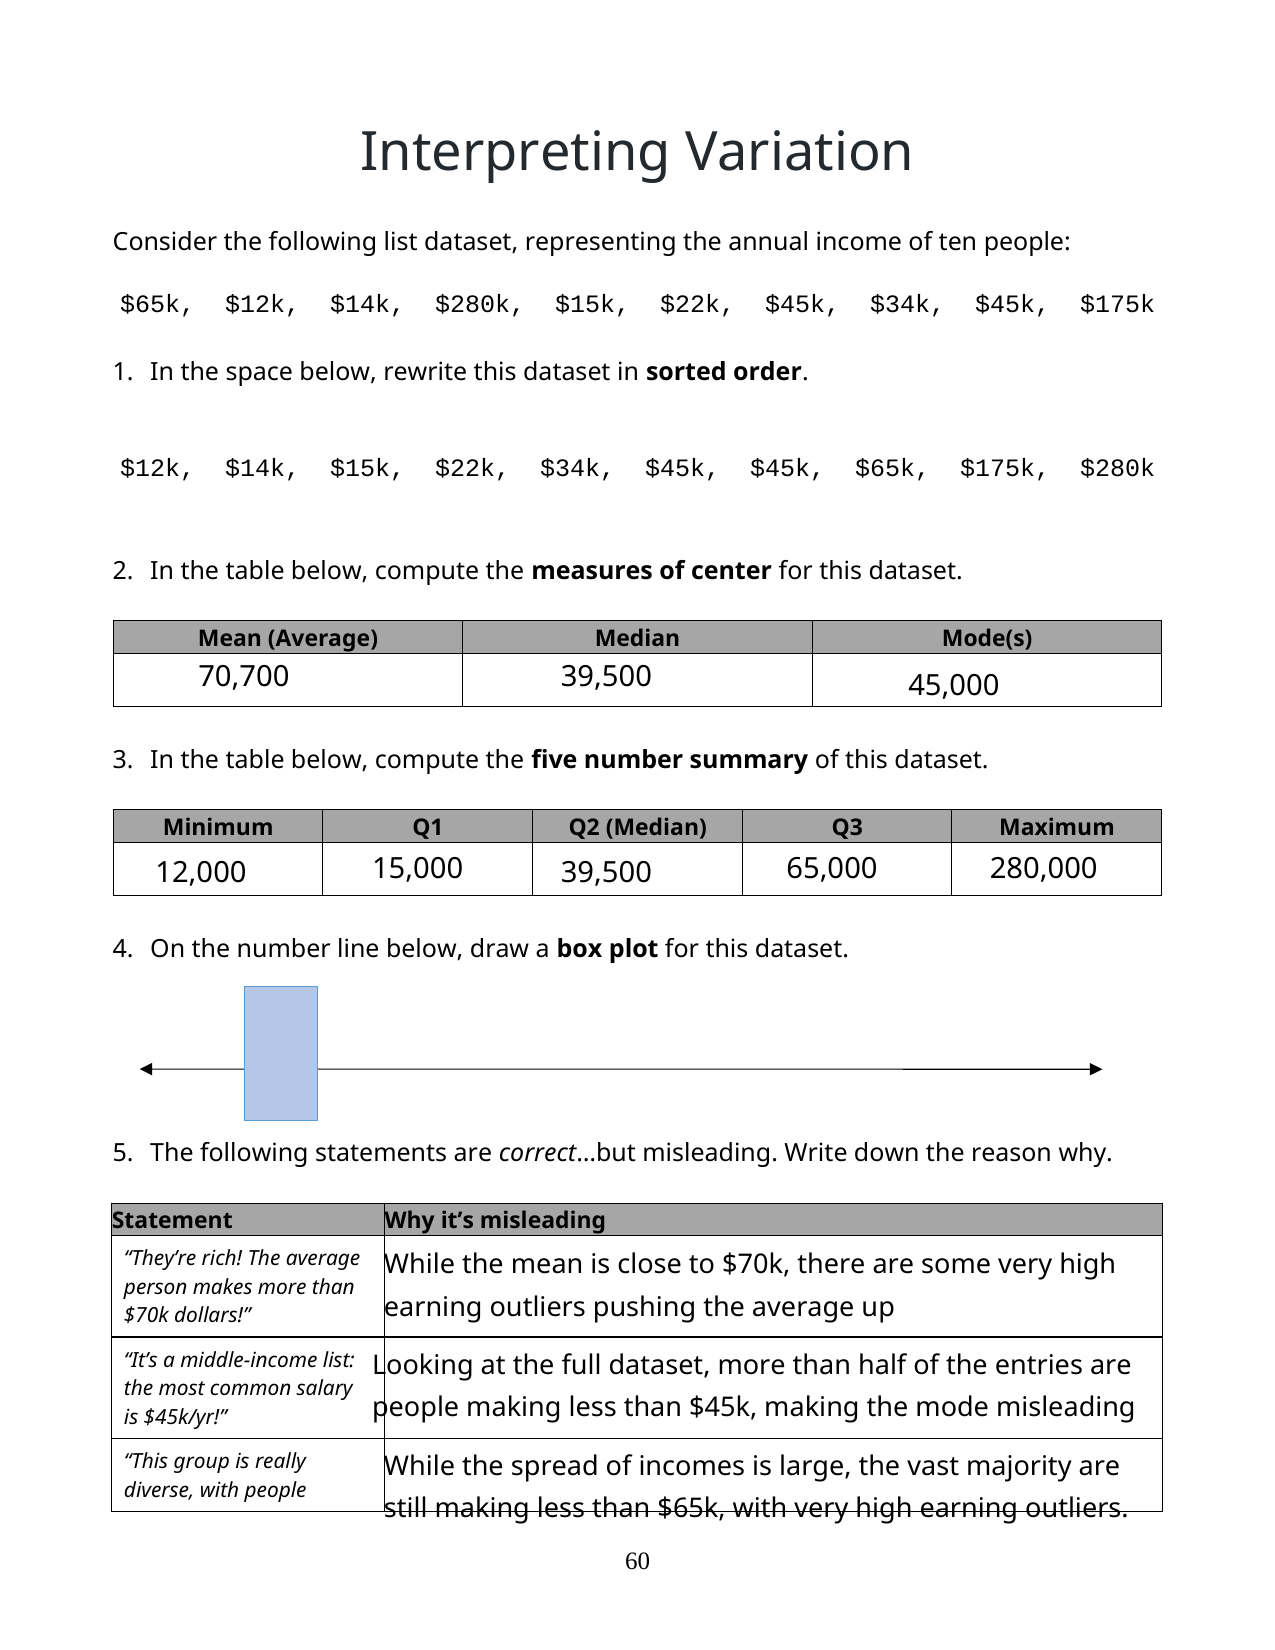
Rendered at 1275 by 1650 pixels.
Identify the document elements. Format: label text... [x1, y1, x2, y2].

list In the table below, compute the five number summary of this dataset. [112, 741, 1162, 775]
table_cell [114, 843, 322, 895]
table_cell “They’re rich! The average person makes more than $70k dollars!” [112, 1236, 384, 1336]
table_cell [114, 654, 462, 706]
list In the space below, rewrite this dataset in sorted order. [112, 354, 1162, 388]
list The following statements are correct…but misleading. Write down the reason why. [112, 1134, 1162, 1169]
table_header Q1 [323, 810, 532, 842]
table_cell [533, 843, 742, 895]
table_cell “It’s a middle-income list: the most common salary is $45k/yr!” [112, 1338, 384, 1438]
text Consider the following list dataset, representing the annual income of ten people: [112, 223, 1162, 257]
table_header Statement [112, 1204, 384, 1235]
table_cell [323, 843, 532, 895]
table_cell [813, 654, 1161, 706]
table_header Maximum [952, 810, 1161, 842]
table_cell [952, 843, 1161, 895]
table_cell [743, 843, 951, 895]
table_header Q2 (Median) [533, 810, 742, 842]
table_cell [463, 654, 812, 706]
text $65k, $12k, $14k, $280k, $15k, $22k, $45k, $34k, $45k, $175k [112, 291, 1162, 319]
subtitle Interpreting Variation [112, 112, 1162, 186]
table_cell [112, 1439, 384, 1511]
table_cell [385, 1439, 1162, 1511]
table_header Median [463, 621, 812, 653]
table_header Minimum [114, 810, 322, 842]
text $12k, $14k, $15k, $22k, $34k, $45k, $45k, $65k, $175k, $280k [112, 456, 1162, 484]
list In the table below, compute the measures of center for this dataset. [112, 552, 1162, 586]
table_cell [385, 1236, 1162, 1336]
table_header Why it’s misleading [385, 1204, 1162, 1235]
table_cell [385, 1338, 1162, 1438]
list On the number line below, draw a box plot for this dataset. [112, 930, 1162, 964]
table_header Mean (Average) [114, 621, 462, 653]
table_header Q3 [743, 810, 951, 842]
table_header Mode(s) [813, 621, 1161, 653]
